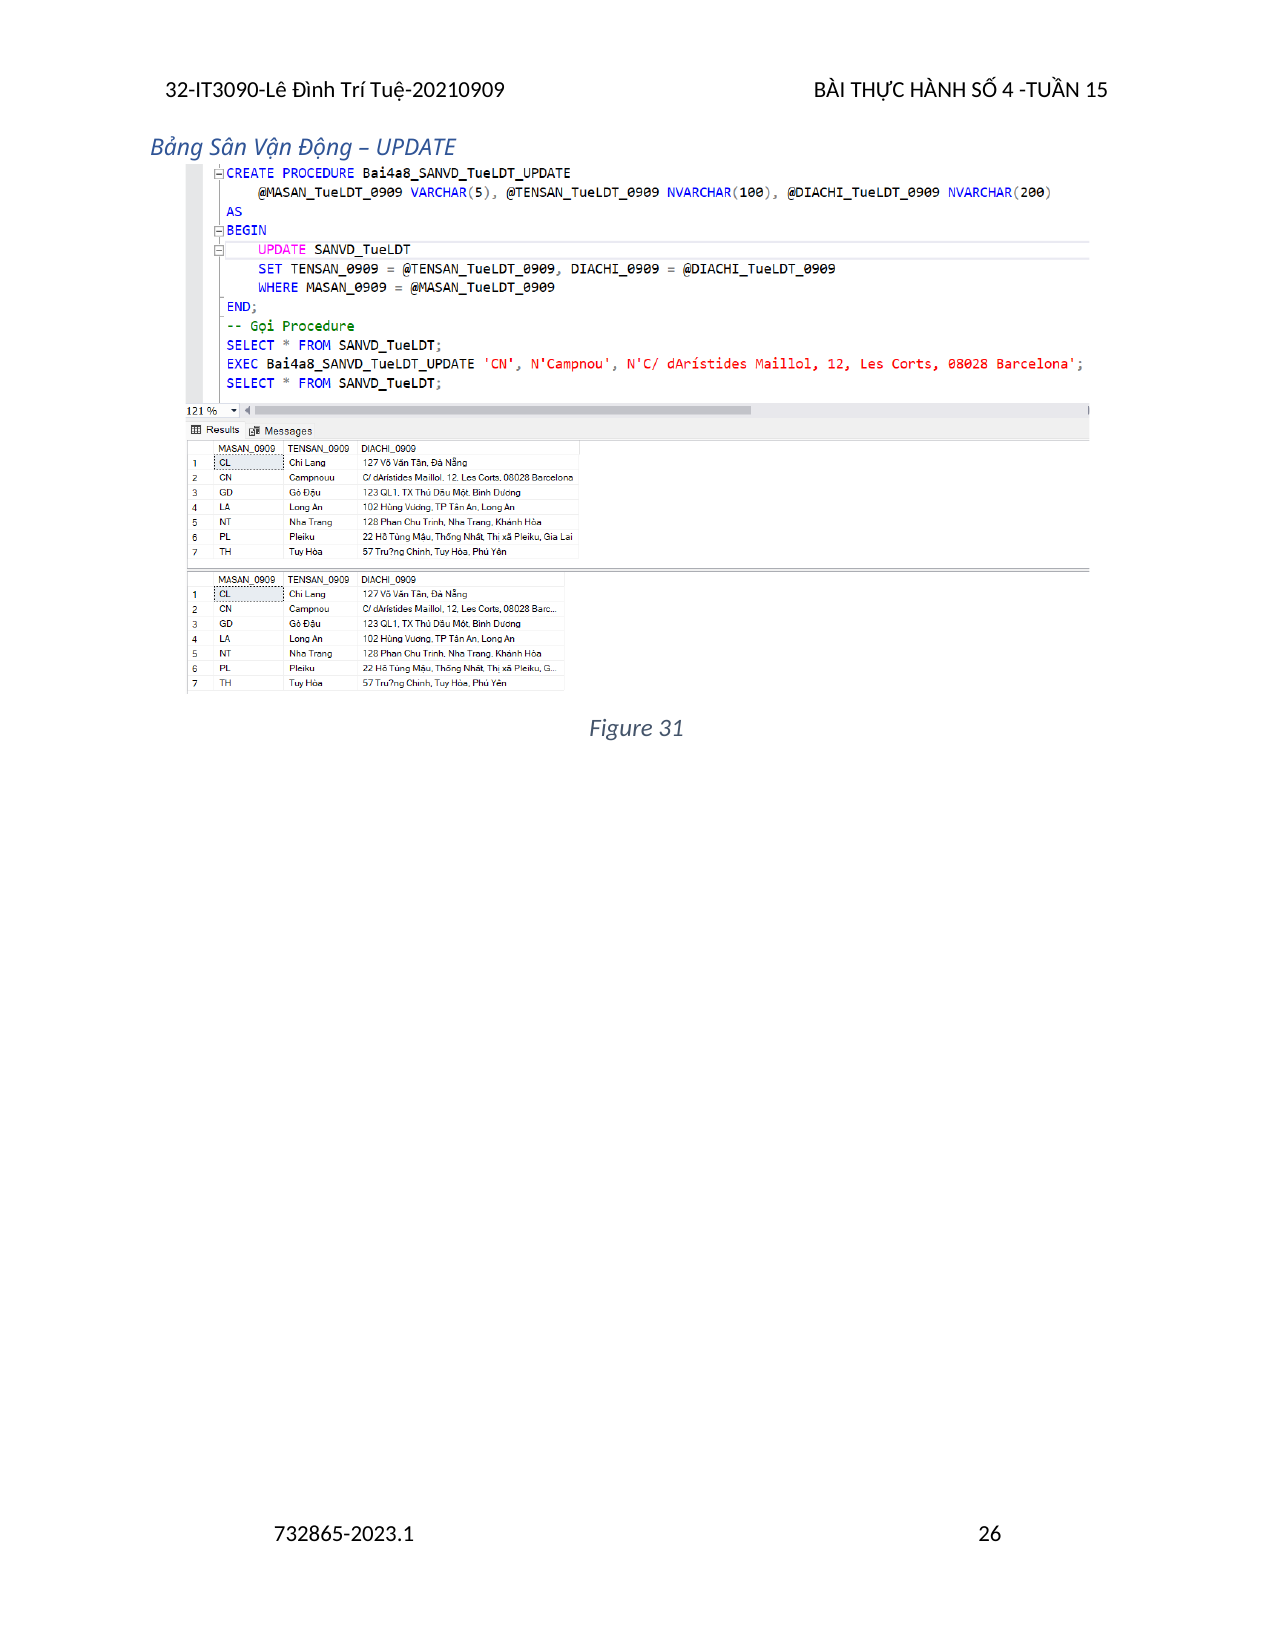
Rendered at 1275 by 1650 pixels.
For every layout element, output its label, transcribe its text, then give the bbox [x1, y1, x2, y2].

picture [185, 164, 1090, 694]
subtitle Bảng Sân Vận Động – UPDATE [150, 131, 1125, 162]
